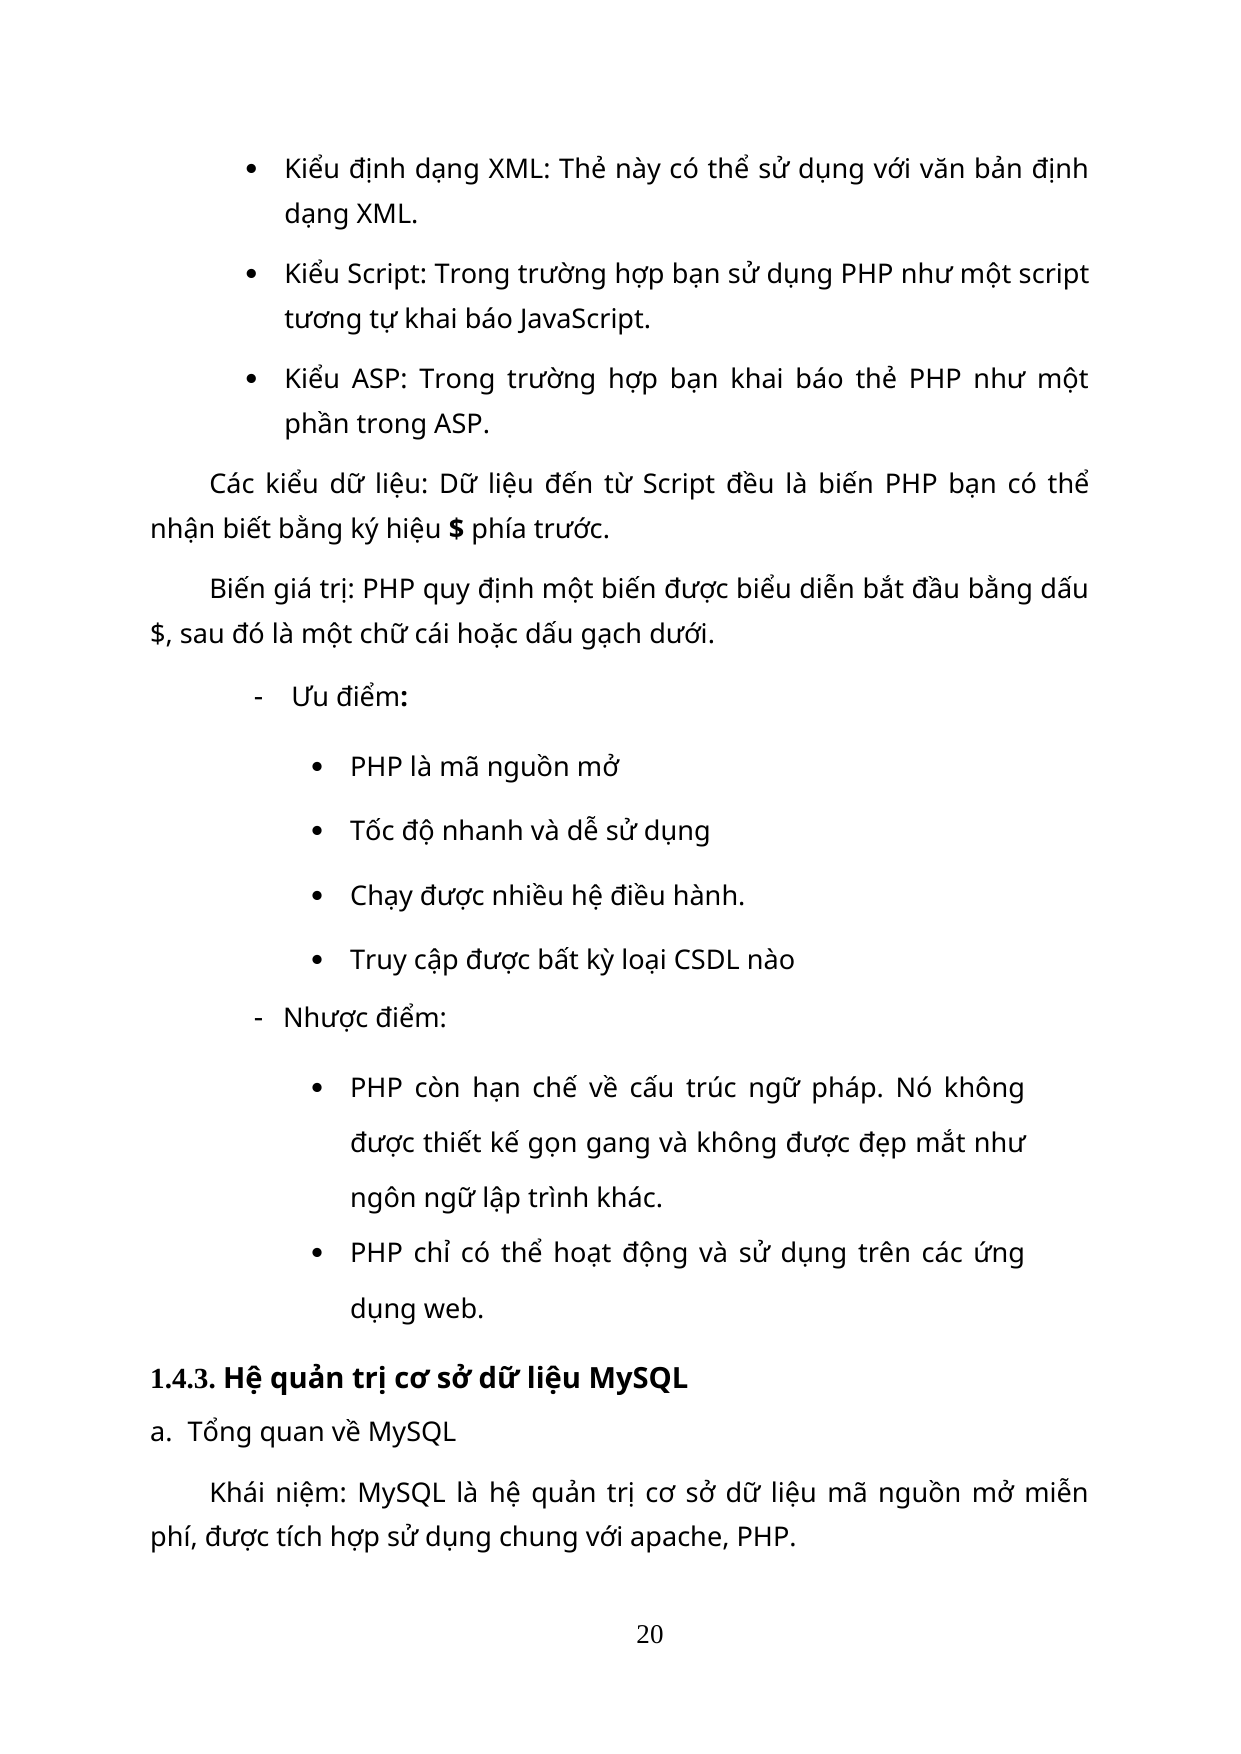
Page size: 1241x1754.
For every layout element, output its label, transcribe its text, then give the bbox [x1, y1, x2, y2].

list Ưu điểm: [253, 675, 1090, 715]
list PHP là mã nguồn mở [312, 747, 1026, 784]
list Truy cập được bất kỳ loại CSDL nào [312, 941, 1026, 978]
list Tổng quan về MySQL [150, 1412, 1090, 1449]
text Khái niệm: MySQL là hệ quản trị cơ sở dữ liệu mã nguồn mở miễn phí, được tích hợp sử dụng chung với apache, PHP. [150, 1473, 1090, 1554]
subtitle Hệ quản trị cơ sở dữ liệu MySQL [150, 1357, 1090, 1397]
list Chạy được nhiều hệ điều hành. [312, 876, 1026, 913]
list PHP chỉ có thể hoạt động và sử dụng trên các ứng dụng web. [312, 1234, 1026, 1326]
list Kiểu Script: Trong trường hợp bạn sử dụng PHP như một script tương tự khai báo JavaScript. [247, 255, 1090, 336]
text Các kiểu dữ liệu: Dữ liệu đến từ Script đều là biến PHP bạn có thể nhận biết bằng ký hiệu $ phía trước. [150, 465, 1090, 546]
list Nhược điểm: [253, 996, 1090, 1036]
list Kiểu ASP: Trong trường hợp bạn khai báo thẻ PHP như một phần trong ASP. [247, 360, 1090, 441]
list PHP còn hạn chế về cấu trúc ngữ pháp. Nó không được thiết kế gọn gang và không được đẹp mắt như ngôn ngữ lập trình khác. [312, 1068, 1026, 1216]
text Biến giá trị: PHP quy định một biến được biểu diễn bắt đầu bằng dấu $, sau đó là một chữ cái hoặc dấu gạch dưới. [150, 570, 1090, 651]
list Tốc độ nhanh và dễ sử dụng [312, 812, 1026, 848]
list Kiểu định dạng XML: Thẻ này có thể sử dụng với văn bản định dạng XML. [247, 150, 1090, 231]
